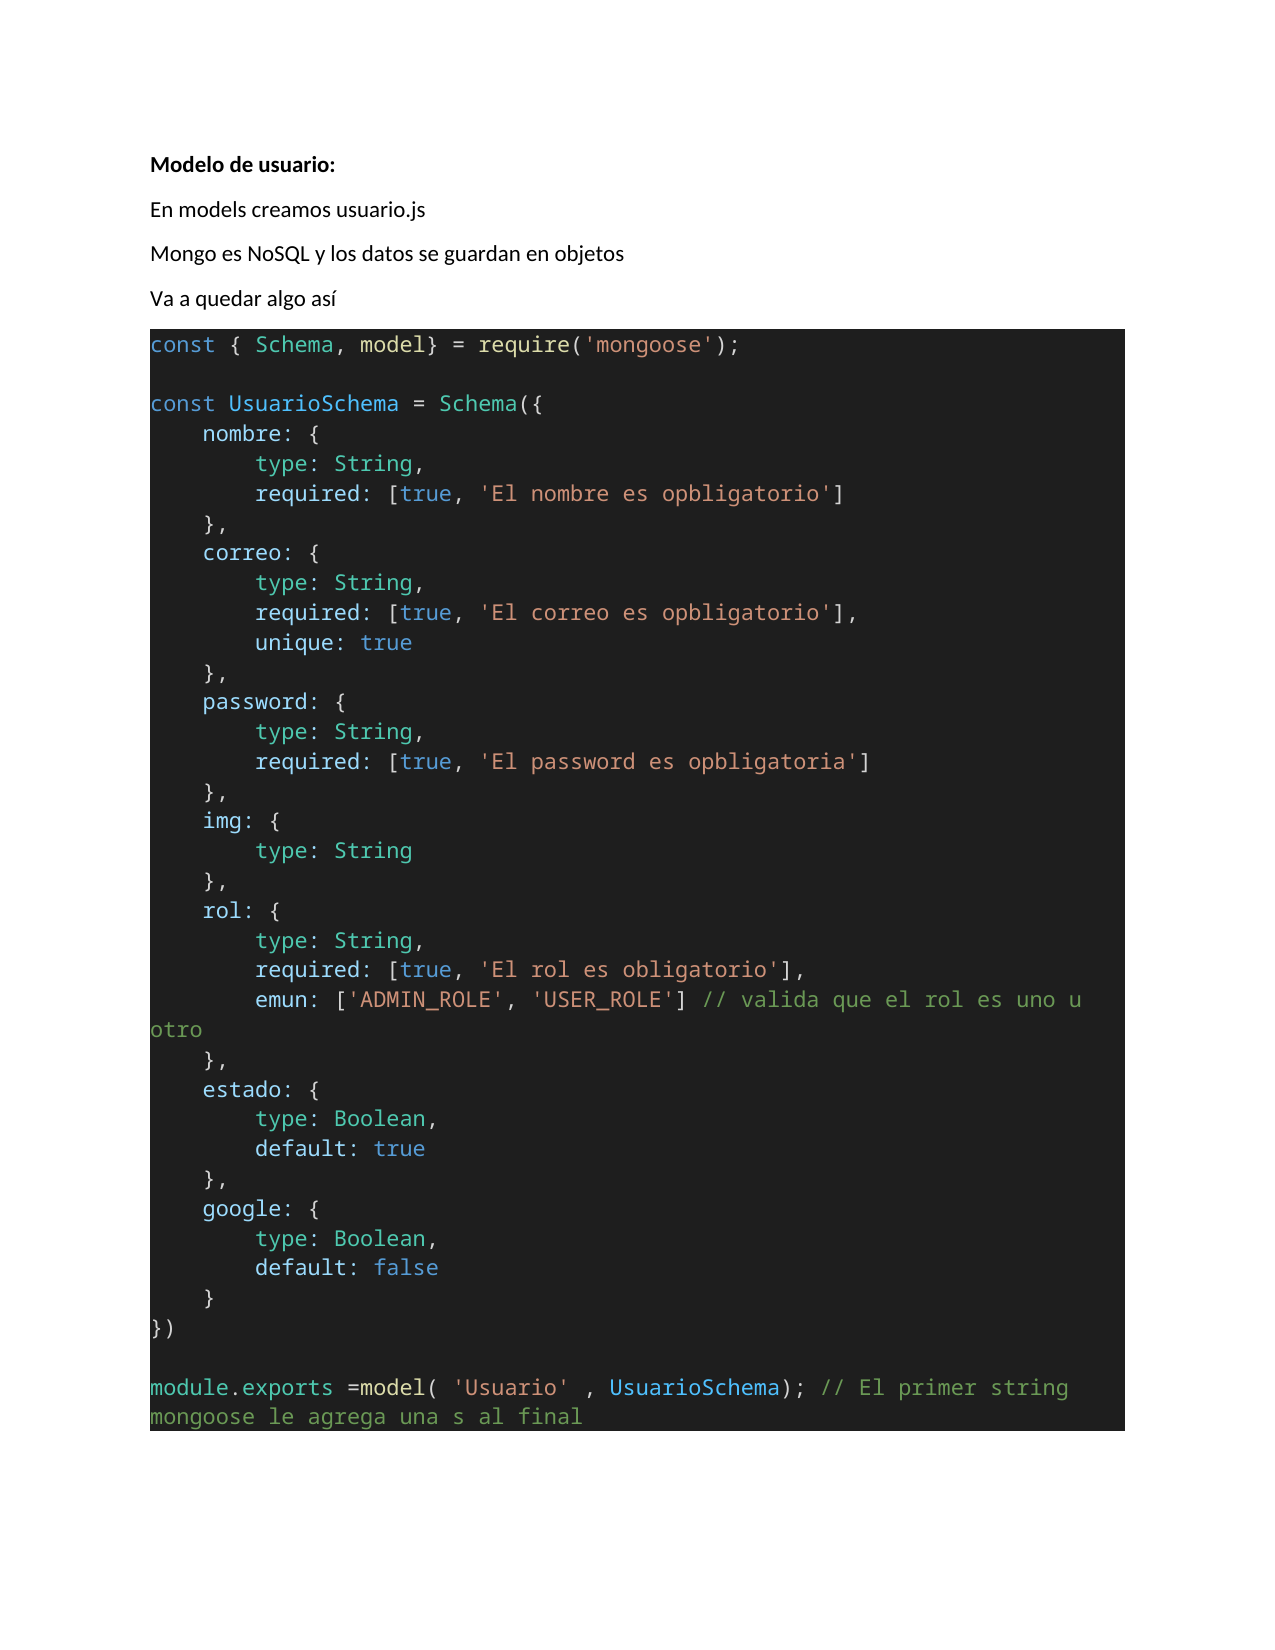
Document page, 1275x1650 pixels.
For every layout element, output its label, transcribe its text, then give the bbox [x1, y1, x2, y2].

text type: String, [150, 924, 1125, 954]
text Mongo es NoSQL y los datos se guardan en objetos [150, 239, 1125, 267]
text }) [150, 1312, 1125, 1342]
text estado: { [150, 1073, 1125, 1103]
text const { Schema, model} = require('mongoose'); [150, 329, 1125, 358]
text type: String, [150, 567, 1125, 597]
text emun: ['ADMIN_ROLE', 'USER_ROLE'] // valida que el rol es uno u otro [150, 984, 1125, 1044]
text required: [true, 'El nombre es opbligatorio'] [150, 478, 1125, 507]
text type: Boolean, [150, 1103, 1125, 1133]
text google: { [150, 1193, 1125, 1222]
text required: [true, 'El password es opbligatoria'] [150, 746, 1125, 776]
text unique: true [150, 627, 1125, 656]
text required: [true, 'El correo es opbligatorio'], [150, 597, 1125, 627]
text type: Boolean, [150, 1222, 1125, 1252]
text correo: { [150, 537, 1125, 567]
text type: String [150, 835, 1125, 865]
text }, [150, 507, 1125, 537]
text type: String, [150, 716, 1125, 746]
text }, [150, 1044, 1125, 1073]
text nombre: { [150, 418, 1125, 448]
text required: [true, 'El rol es obligatorio'], [150, 954, 1125, 984]
text password: { [150, 686, 1125, 716]
text const UsuarioSchema = Schema({ [150, 388, 1125, 418]
text Va a quedar algo así [150, 284, 1125, 312]
text Modelo de usuario: [150, 150, 1125, 178]
text default: true [150, 1133, 1125, 1163]
text type: String, [150, 448, 1125, 478]
text }, [150, 865, 1125, 895]
text En models creamos usuario.js [150, 195, 1125, 223]
text }, [150, 1163, 1125, 1193]
text default: false [150, 1252, 1125, 1282]
text rol: { [150, 895, 1125, 924]
text }, [150, 656, 1125, 686]
text } [150, 1282, 1125, 1312]
text module.exports =model( 'Usuario' , UsuarioSchema); // El primer string mongoose le agrega una s al final [150, 1371, 1125, 1431]
text img: { [150, 805, 1125, 835]
text }, [150, 776, 1125, 805]
